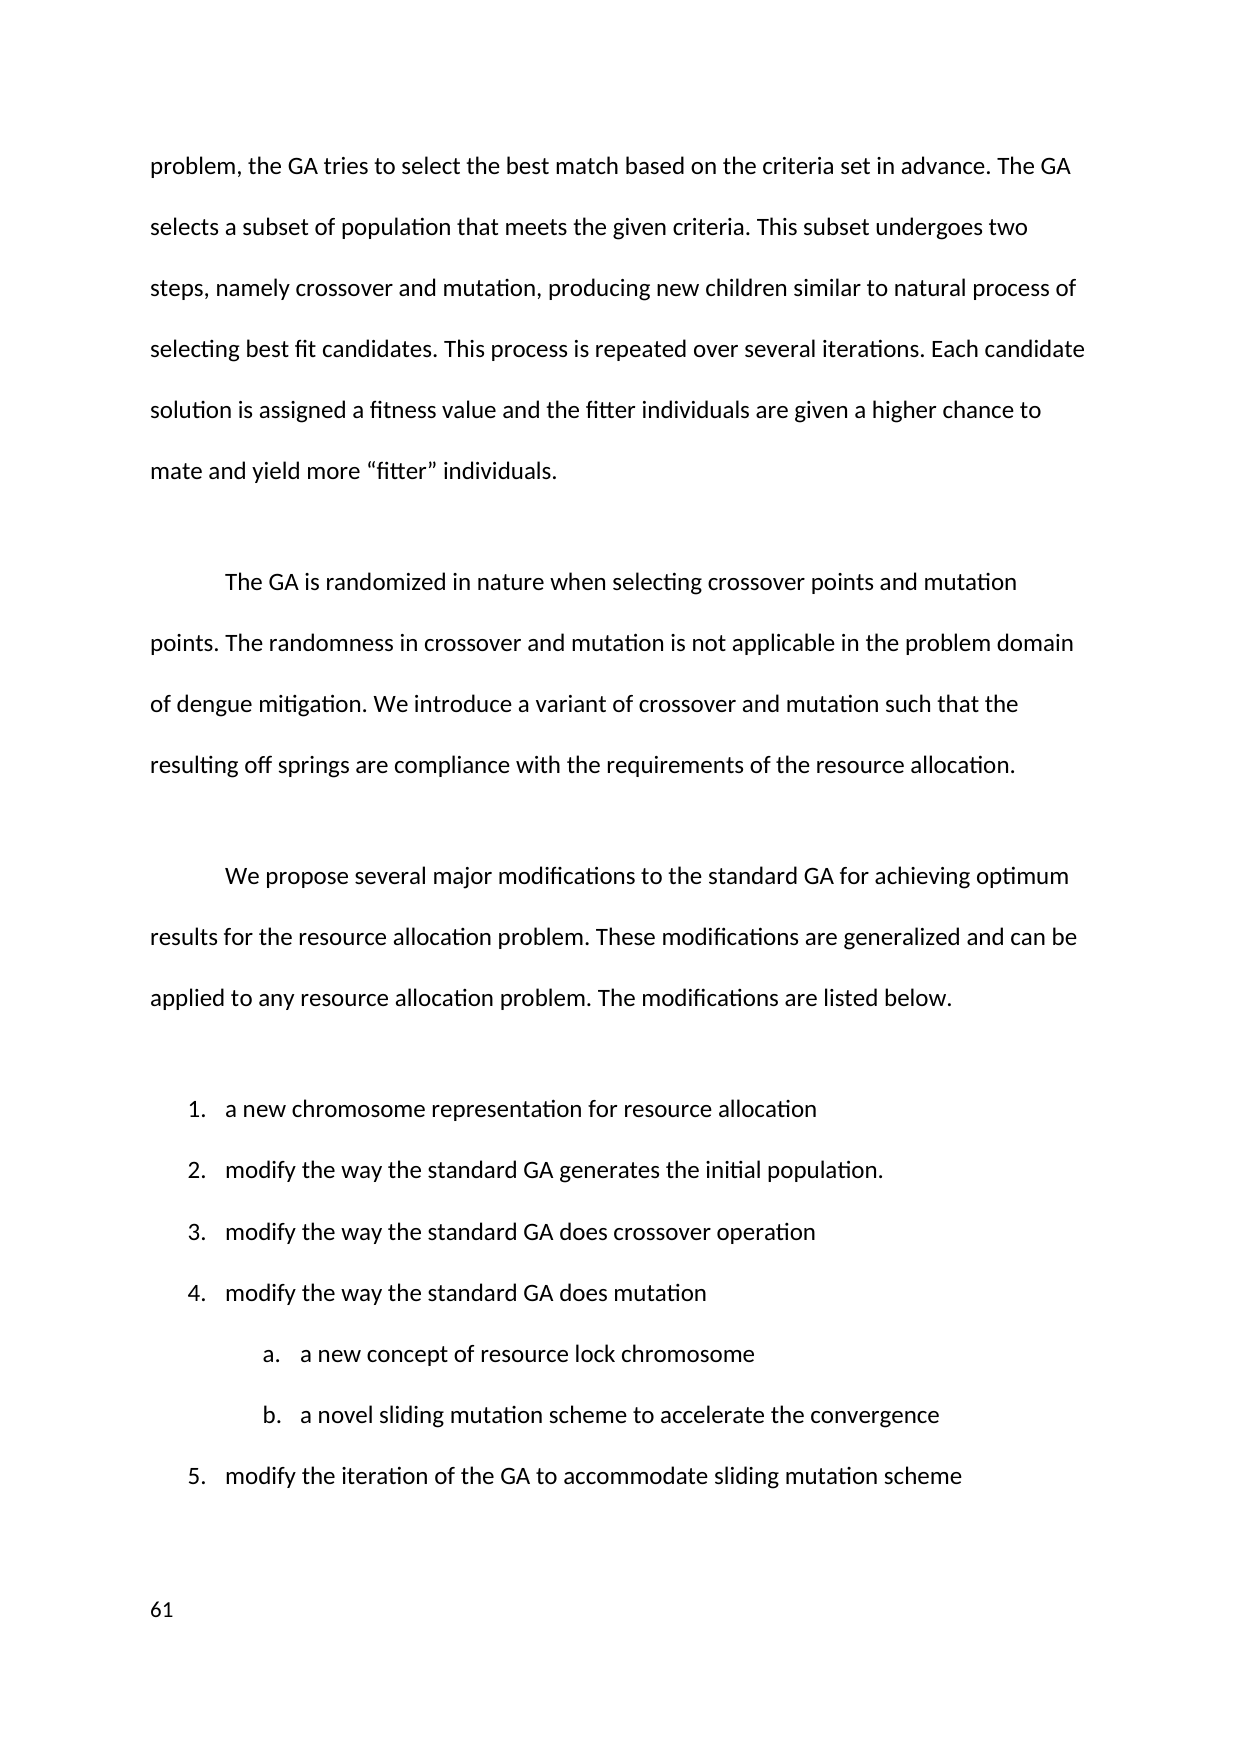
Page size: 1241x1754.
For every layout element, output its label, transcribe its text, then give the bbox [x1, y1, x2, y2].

list a new chromosome representation for resource allocation [187, 1093, 1090, 1124]
text The GA is randomized in nature when selecting crossover points and mutation points. The randomness in crossover and mutation is not applicable in the problem domain of dengue mitigation. We introduce a variant of crossover and mutation such that the resulting off springs are compliance with the requirements of the resource allocation. [150, 566, 1090, 780]
text We propose several major modifications to the standard GA for achieving optimum results for the resource allocation problem. These modifications are generalized and can be applied to any resource allocation problem. The modifications are listed below. [150, 860, 1090, 1013]
list a new concept of resource lock chromosome [262, 1338, 1090, 1368]
list modify the iteration of the GA to accommodate sliding mutation scheme [187, 1460, 1090, 1490]
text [150, 150, 1090, 486]
list modify the way the standard GA generates the initial population. [187, 1154, 1090, 1185]
list modify the way the standard GA does mutation [187, 1277, 1090, 1307]
list a novel sliding mutation scheme to accelerate the convergence [262, 1399, 1090, 1429]
list modify the way the standard GA does crossover operation [187, 1216, 1090, 1246]
